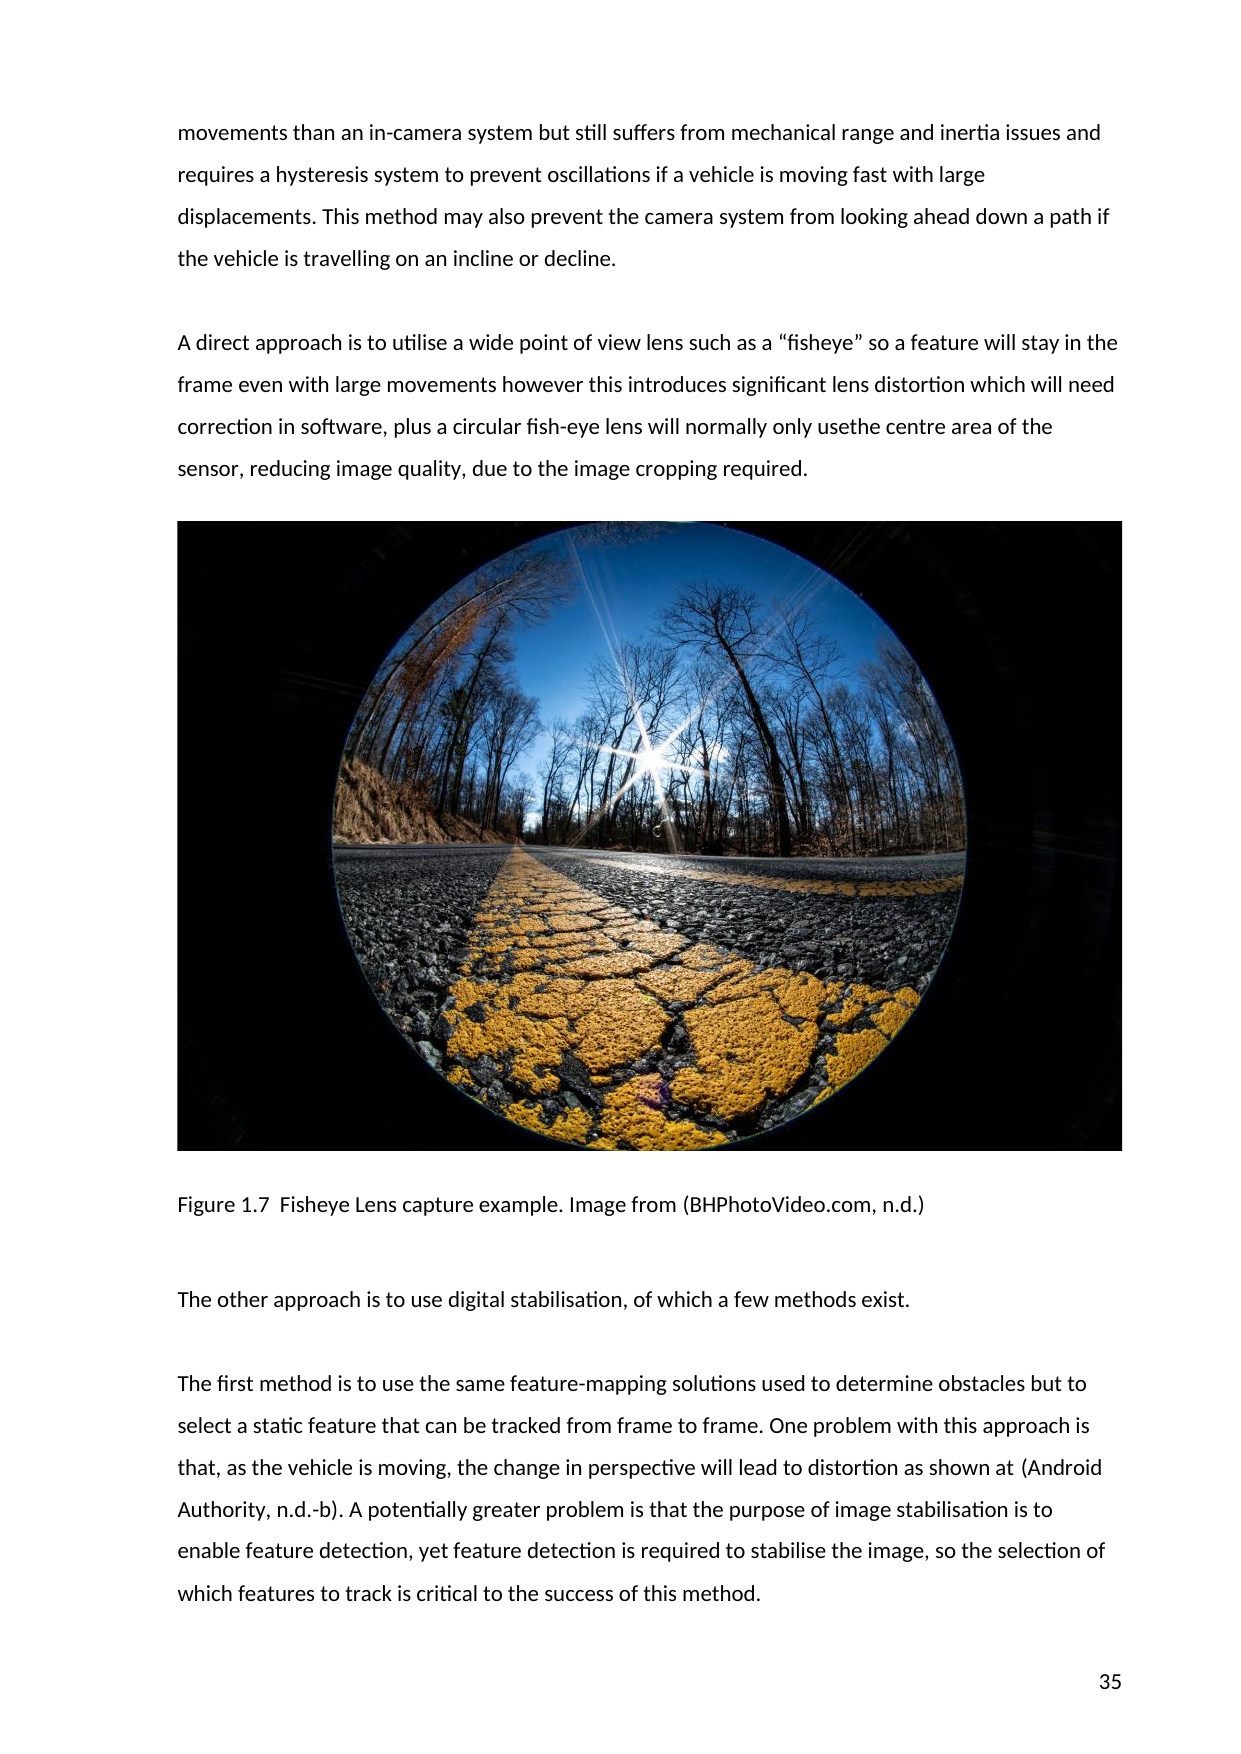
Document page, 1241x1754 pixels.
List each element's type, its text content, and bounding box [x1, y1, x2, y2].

text Figure 1.7 Fisheye Lens capture example. Image from (BHPhotoVideo.com, n.d.) [177, 1190, 1122, 1218]
picture [177, 521, 1123, 1151]
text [177, 1243, 1122, 1607]
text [177, 118, 1122, 482]
